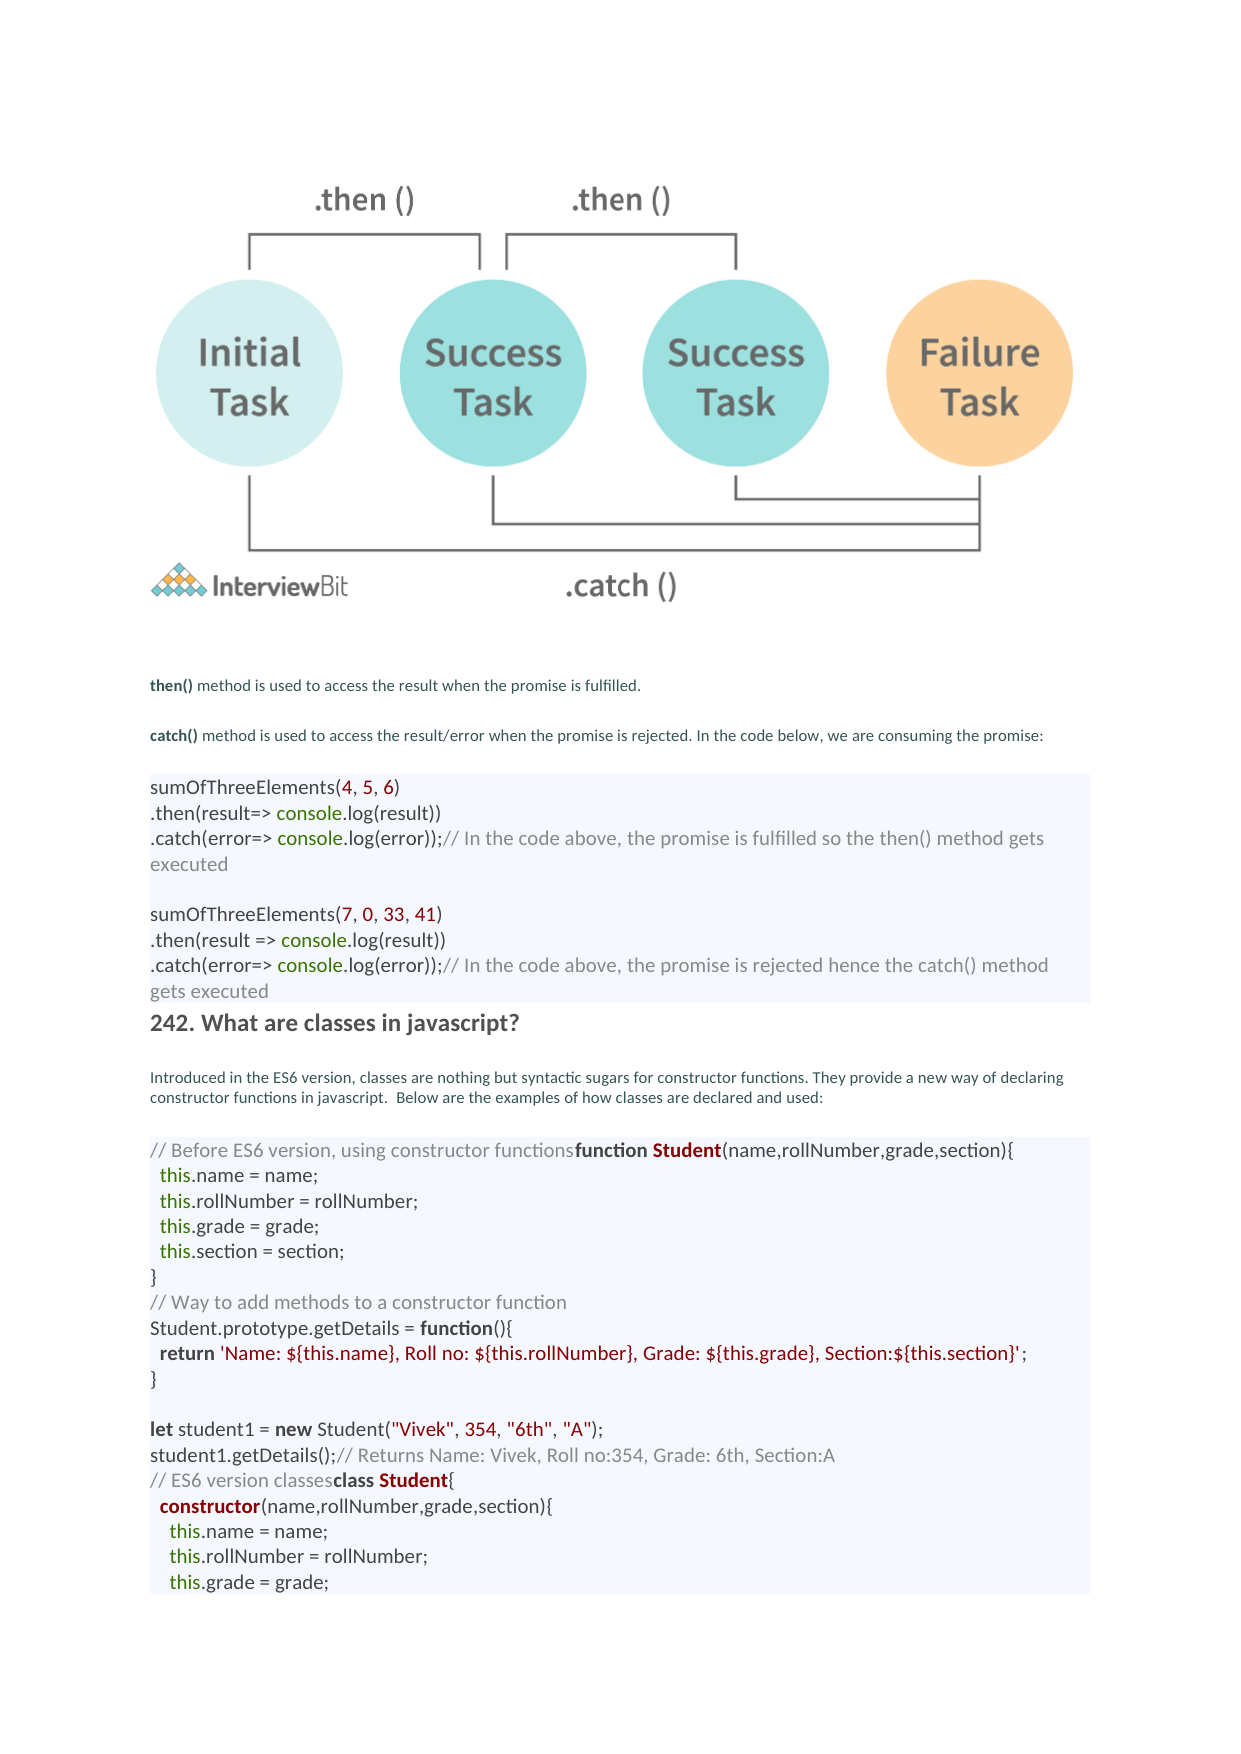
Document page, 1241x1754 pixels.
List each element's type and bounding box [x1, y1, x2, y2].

picture [150, 150, 1090, 647]
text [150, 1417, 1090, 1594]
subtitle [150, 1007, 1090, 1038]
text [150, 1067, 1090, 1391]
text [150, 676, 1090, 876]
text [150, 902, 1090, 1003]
